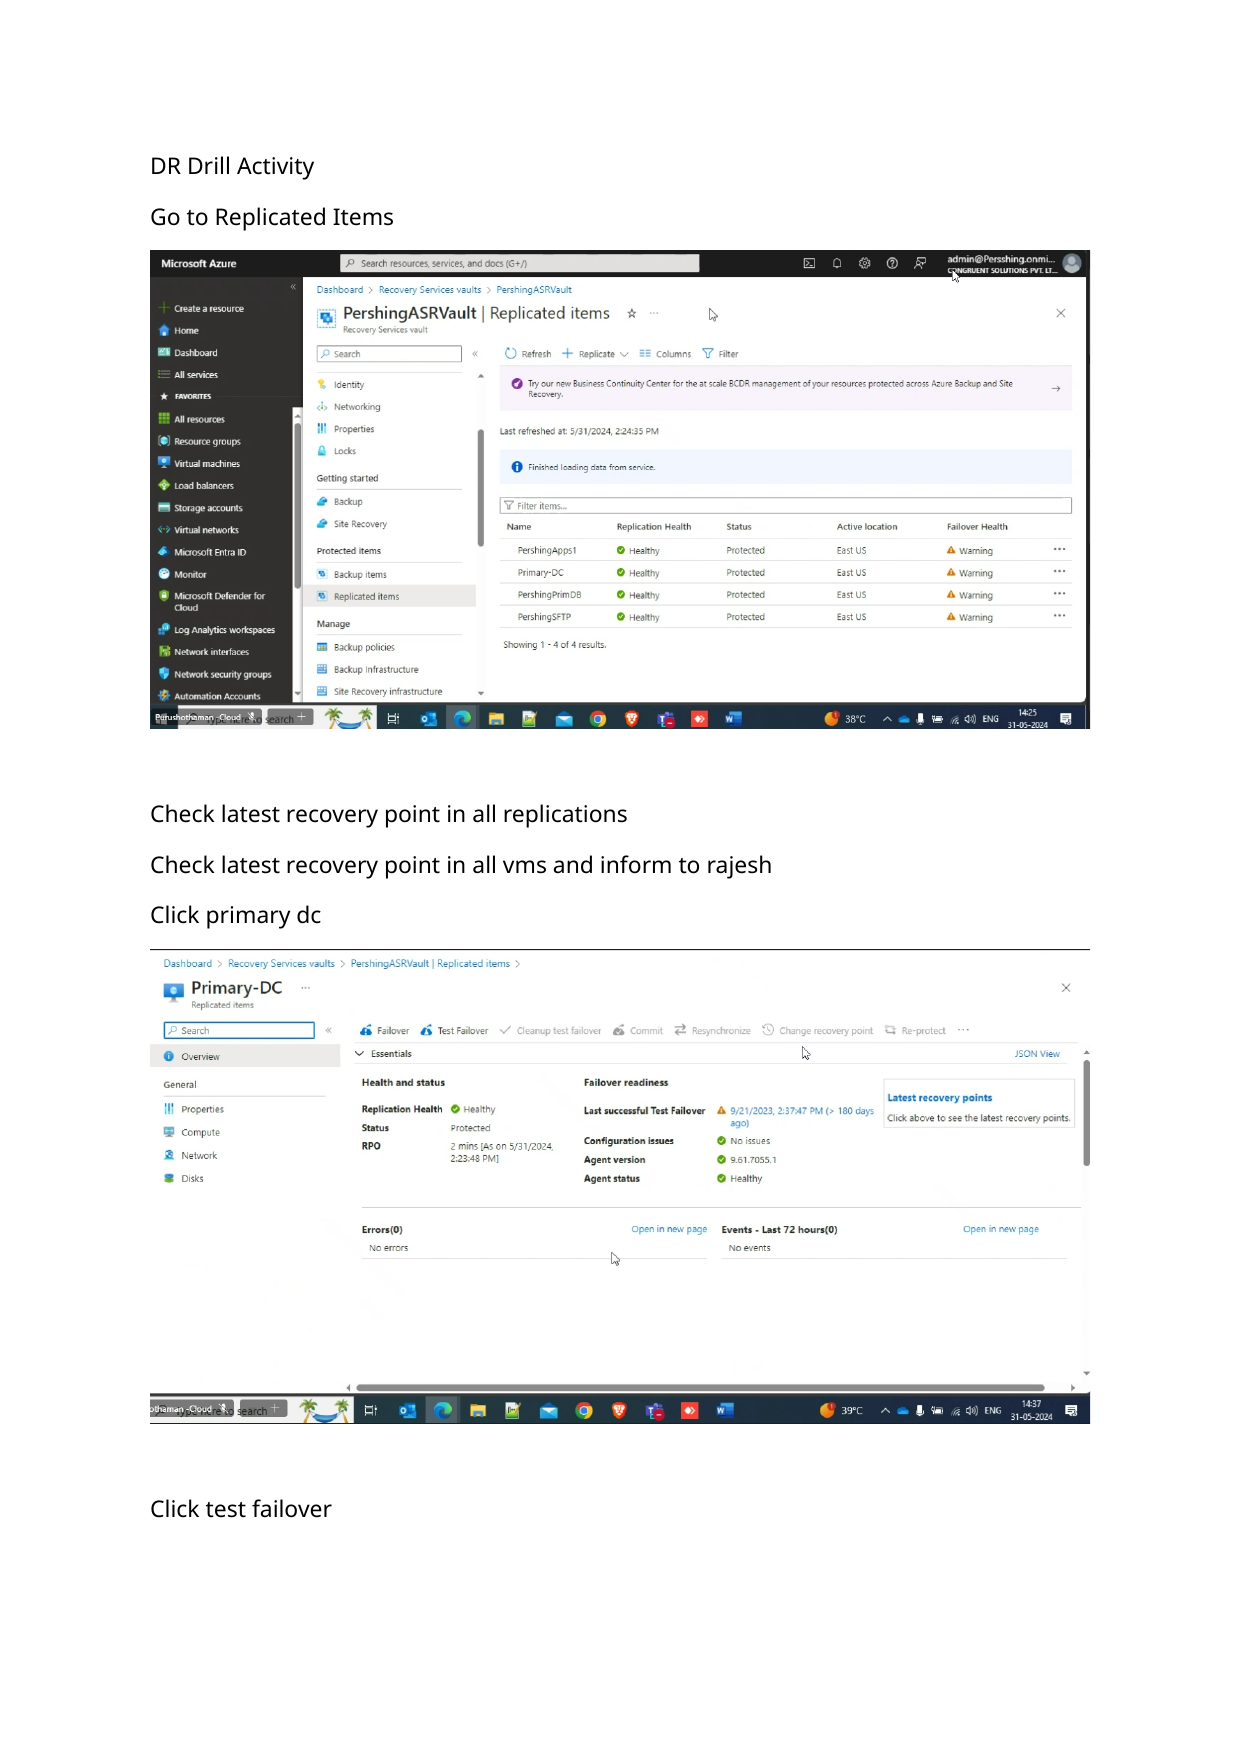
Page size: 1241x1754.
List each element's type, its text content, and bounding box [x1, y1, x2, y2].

text Check latest recovery point in all vms and inform to rajesh [150, 849, 1090, 880]
text DR Drill Activity [150, 150, 1090, 181]
text Go to Replicated Items [150, 200, 1090, 232]
text Click test failover [150, 1493, 1090, 1524]
picture [150, 250, 1091, 729]
picture [150, 949, 1091, 1424]
text Check latest recovery point in all replications [150, 798, 1090, 829]
text Click primary dc [150, 899, 1090, 930]
